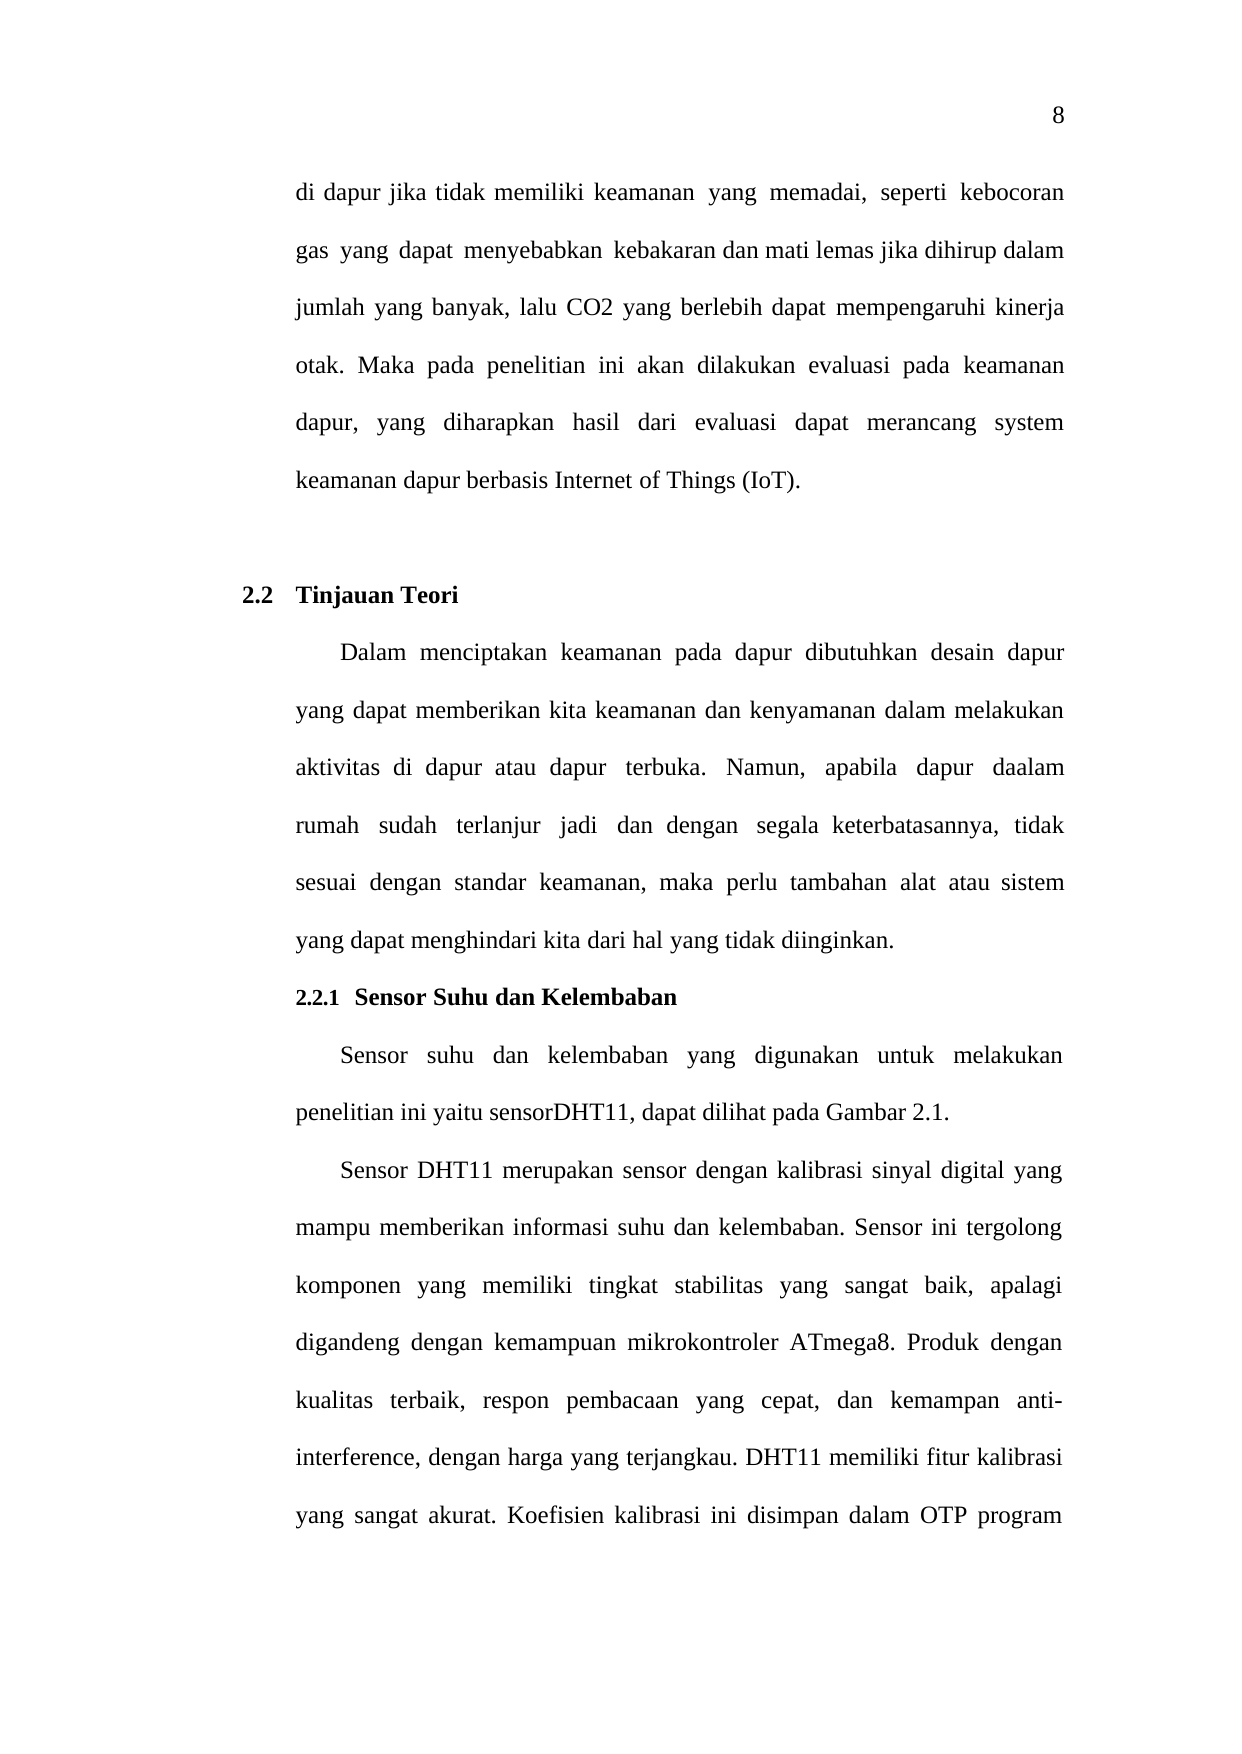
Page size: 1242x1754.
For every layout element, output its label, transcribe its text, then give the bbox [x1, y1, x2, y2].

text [295, 1155, 1063, 1528]
text Sensor suhu dan kelembaban yang digunakan untuk melakukan penelitian ini yaitu sensorDHT11, dapat dilihat pada Gambar 2.1. [295, 1040, 1063, 1126]
subtitle Dalam menciptakan keamanan pada dapur dibutuhkan desain dapur yang dapat memberikan kita keamanan dan kenyamanan dalam melakukan aktivitas di dapur atau dapur terbuka. Namun, apabila dapur daalam rumah sudah terlanjur jadi dan dengan segala keterbatasannya, tidak sesuai dengan standar keamanan, maka perlu tambahan alat atau sistem yang dapat menghindari kita dari hal yang tidak diinginkan. [295, 637, 1064, 953]
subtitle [295, 177, 1064, 493]
list Sensor Suhu dan Kelembaban [295, 982, 1064, 1011]
subtitle Tinjauan Teori [242, 580, 1064, 608]
